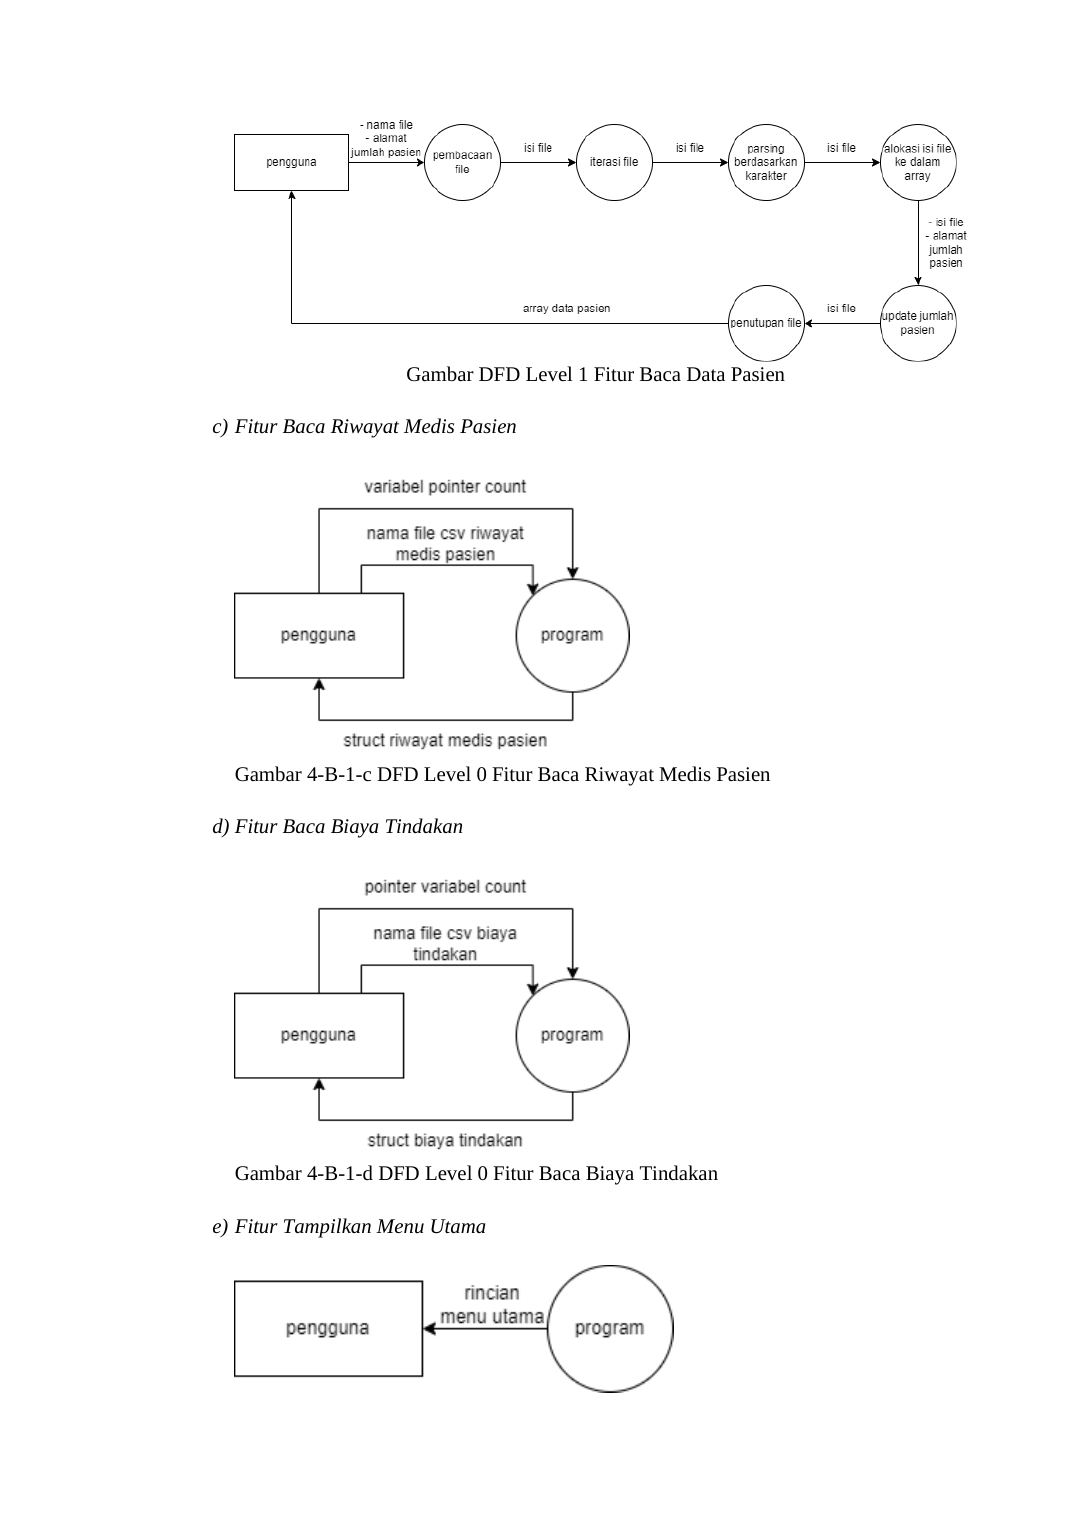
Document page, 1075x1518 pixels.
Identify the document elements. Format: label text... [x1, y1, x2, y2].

text Gambar 4-B-1-d DFD Level 0 Fitur Baca Biaya Tindakan [159, 1161, 957, 1185]
subtitle Fitur Baca Biaya Tindakan [159, 814, 957, 838]
picture [234, 118, 975, 362]
picture [234, 1265, 674, 1393]
picture [234, 466, 630, 762]
subtitle Fitur Tampilkan Menu Utama [159, 1214, 957, 1238]
picture [234, 866, 630, 1162]
text Gambar DFD Level 1 Fitur Baca Data Pasien [234, 362, 957, 386]
text Gambar 4-B-1-c DFD Level 0 Fitur Baca Riwayat Medis Pasien [159, 762, 957, 786]
subtitle Fitur Baca Riwayat Medis Pasien [159, 414, 957, 438]
